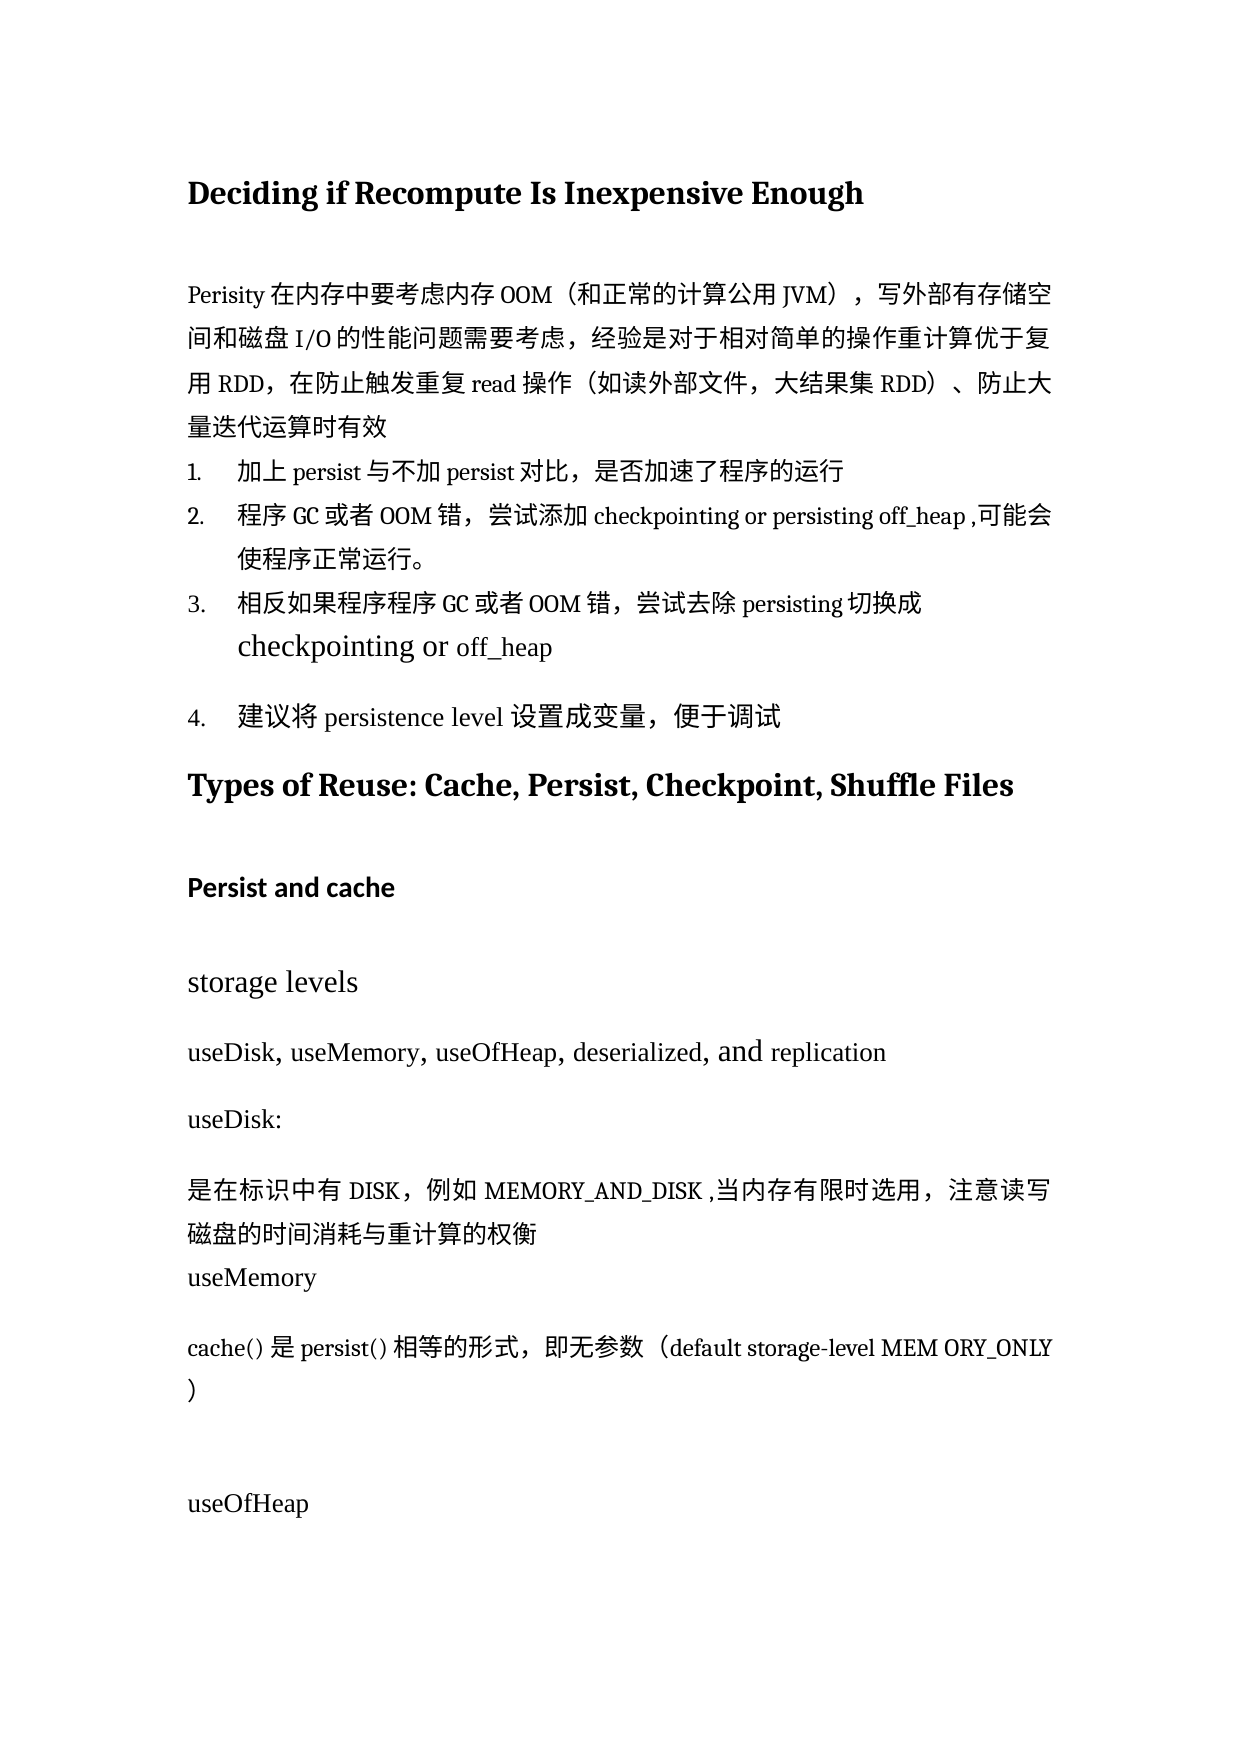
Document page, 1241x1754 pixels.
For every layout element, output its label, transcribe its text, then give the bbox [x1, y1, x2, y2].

subtitle Types of Reuse: Cache, Persist, Checkpoint, Shuffle Files [187, 764, 1053, 808]
list 相反如果程序程序GC或者OOM错，尝试去除 persisting切换成checkpointing or off_heap [187, 579, 1053, 668]
text 是在标识中有DISK，例如MEMORY_AND_DISK ,当内存有限时选用，注意读写磁盘的时间消耗与重计算的权衡 [187, 1166, 1053, 1254]
text useDisk: [187, 1097, 1053, 1141]
text useMemory [187, 1254, 1053, 1298]
text useDisk, useMemory, useOfHeap, deserialized, and replication [187, 1028, 1053, 1072]
list 加上persist与不加persist对比，是否加速了程序的运行 [187, 447, 1053, 491]
list 建议将persistence level 设置成变量，便于调试 [187, 693, 1053, 737]
list 程序GC或者OOM错，尝试添加checkpointing or persisting off_heap ,可能会使程序正常运行。 [187, 491, 1053, 579]
subtitle Persist and cache [187, 865, 1053, 909]
text cache() 是persist() 相等的形式，即无参数（default storage-level MEM ORY_ONLY ） [187, 1323, 1053, 1412]
text storage levels [187, 959, 1053, 1003]
subtitle Deciding if Recompute Is Inexpensive Enough [187, 172, 1053, 216]
text Perisity在内存中要考虑内存OOM（和正常的计算公用JVM），写外部有存储空间和磁盘I/O的性能问题需要考虑，经验是对于相对简单的操作重计算优于复用RDD，在防止触发重复read操作（如读外部文件，大结果集RDD）、防止大量迭代运算时有效 [187, 271, 1053, 447]
text useOfHeap [187, 1481, 1053, 1525]
